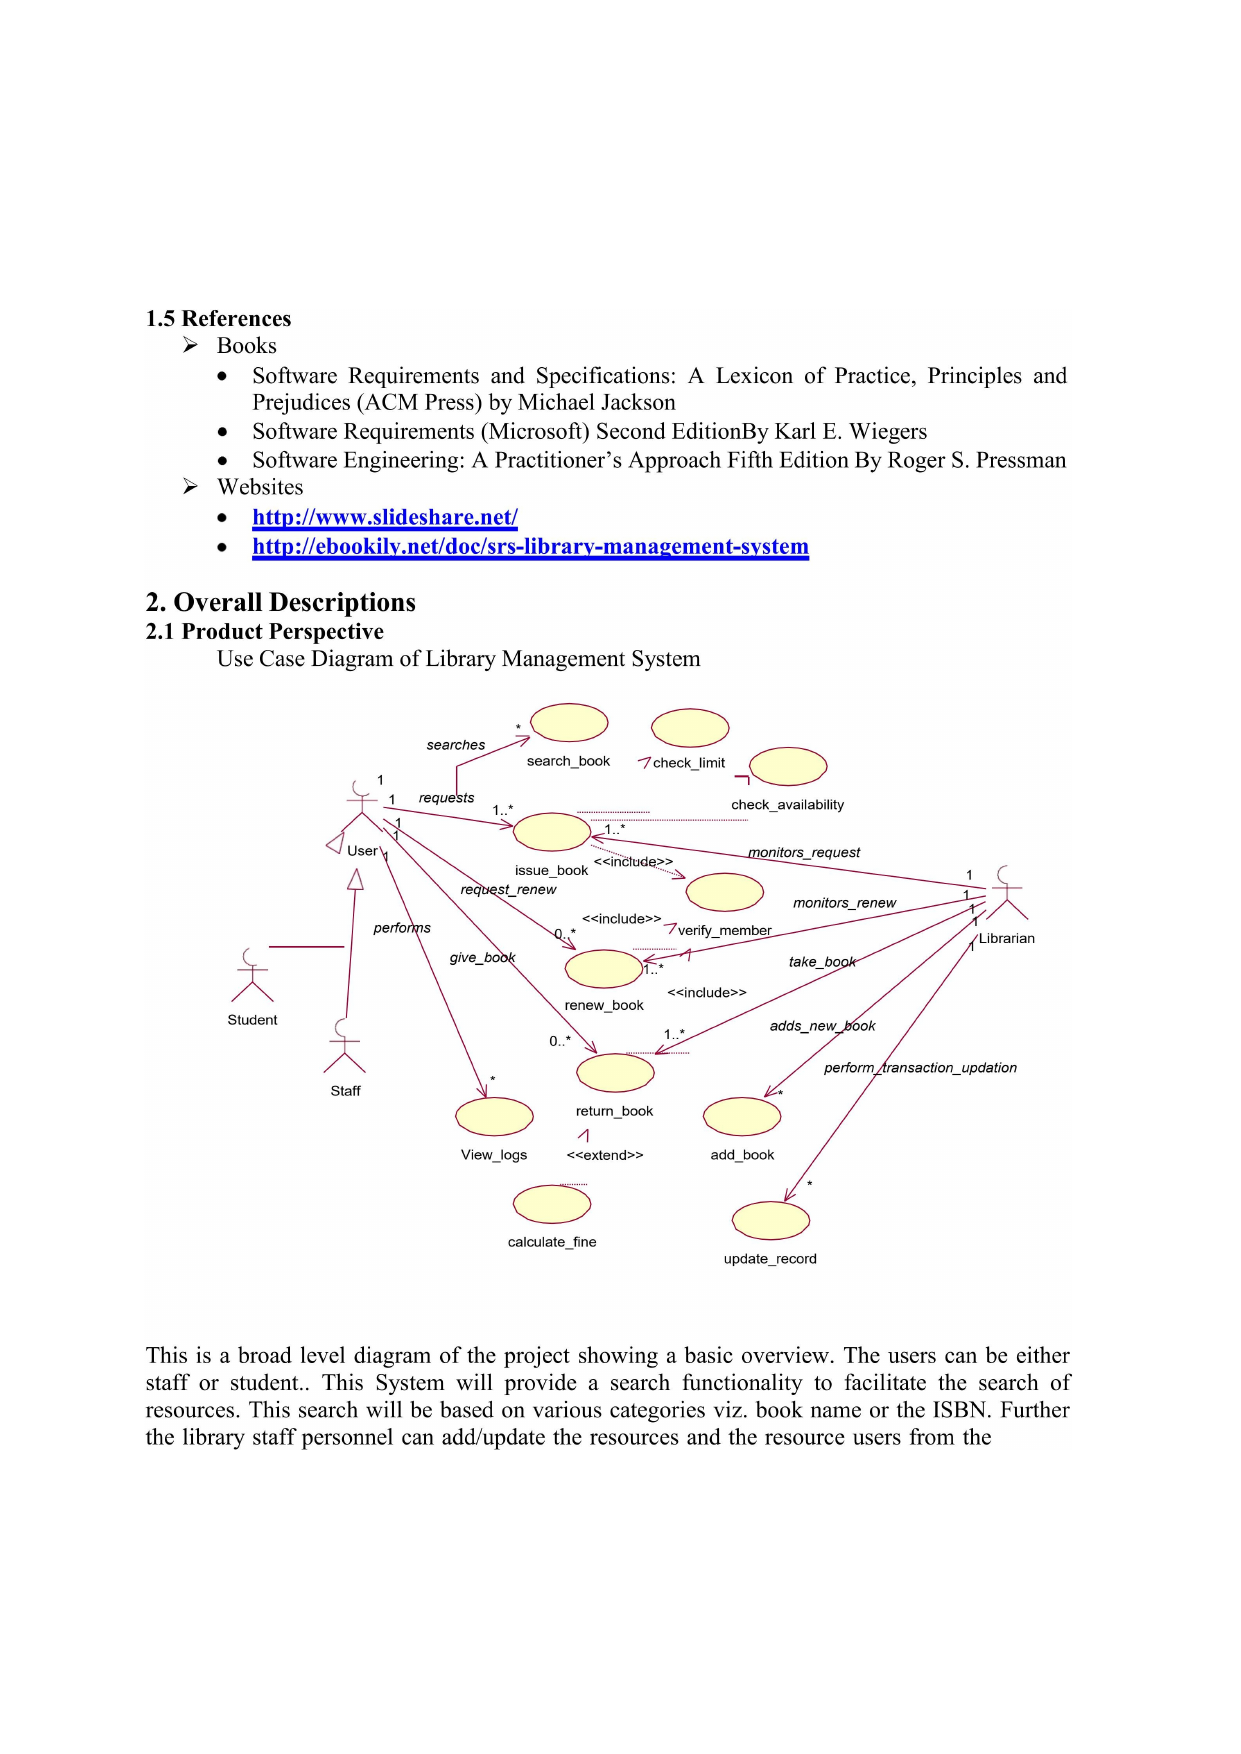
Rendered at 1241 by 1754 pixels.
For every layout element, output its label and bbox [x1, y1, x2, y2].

picture [144, 309, 1073, 1450]
